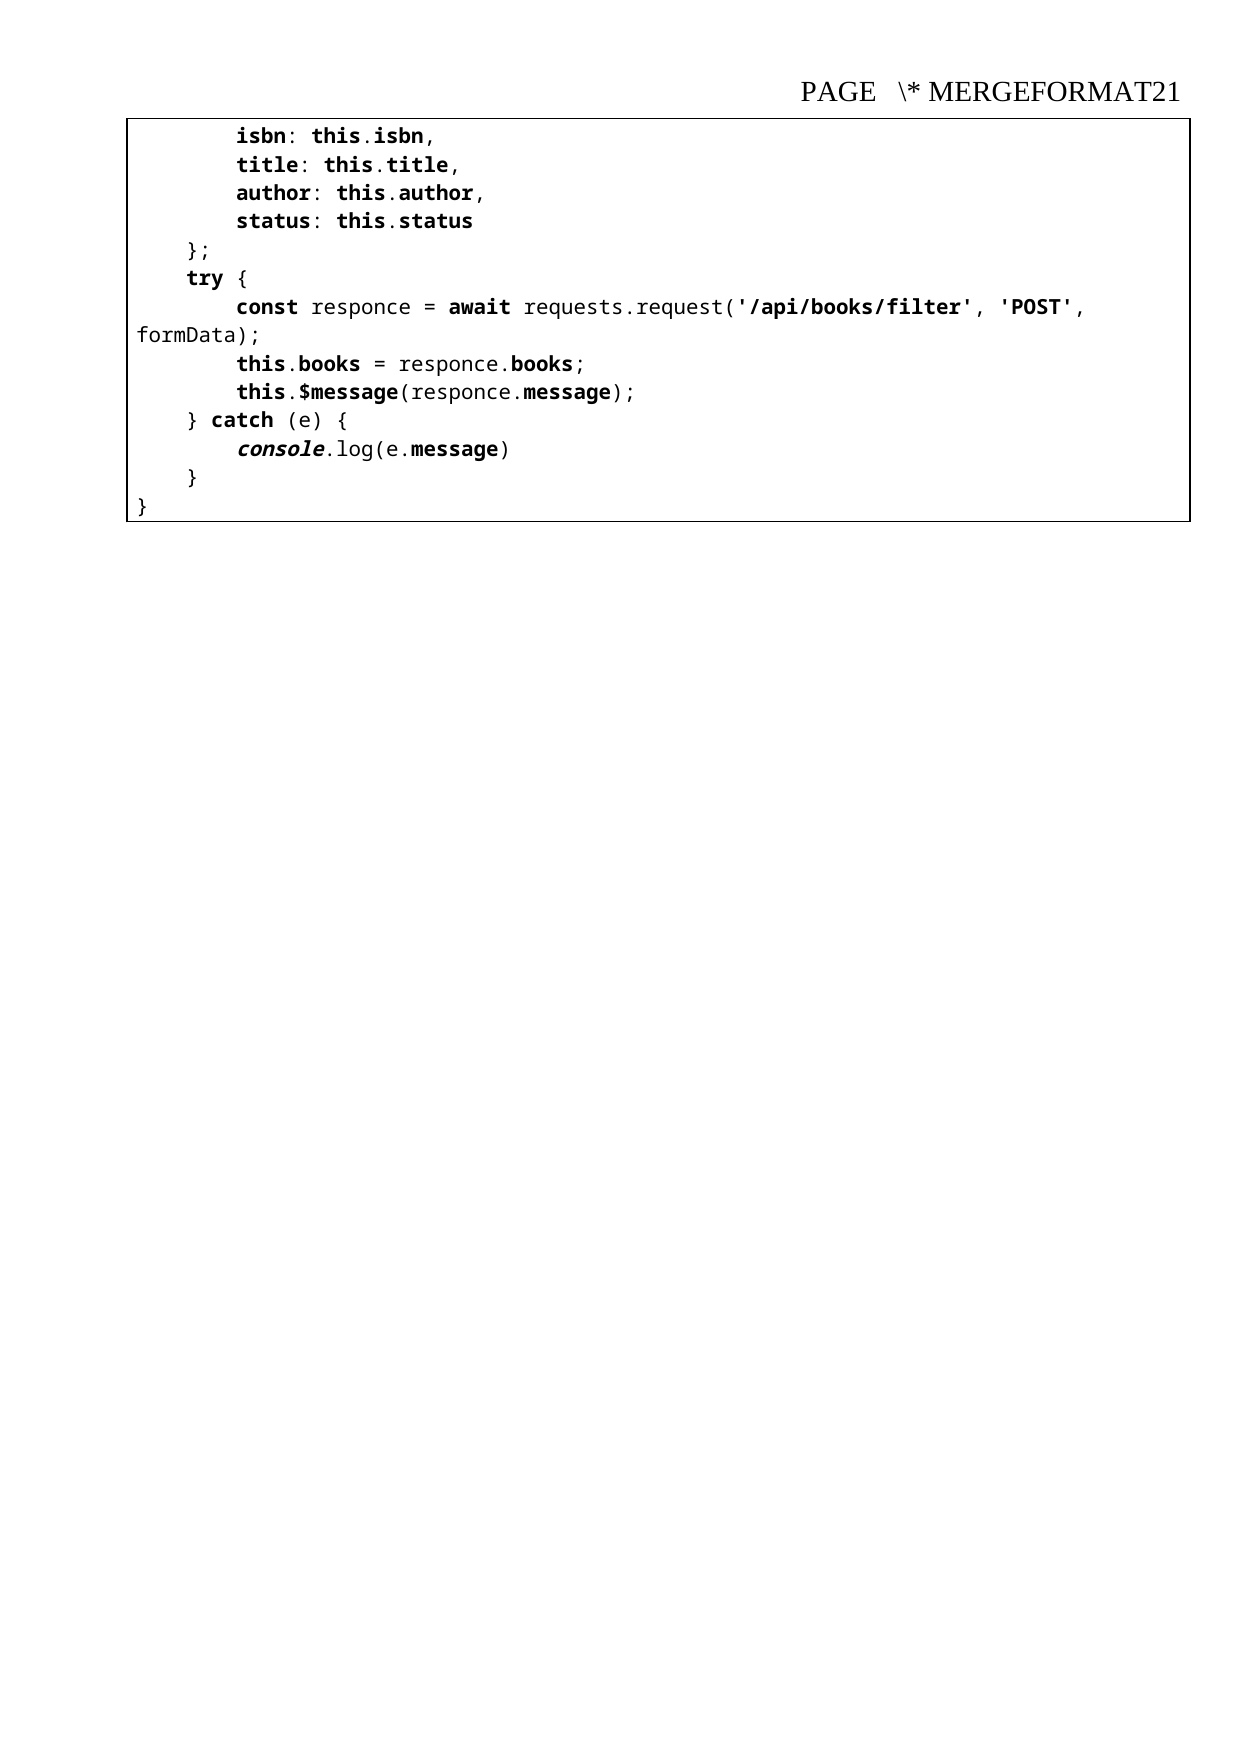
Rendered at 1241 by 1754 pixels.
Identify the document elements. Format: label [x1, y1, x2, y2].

text [128, 119, 1189, 521]
